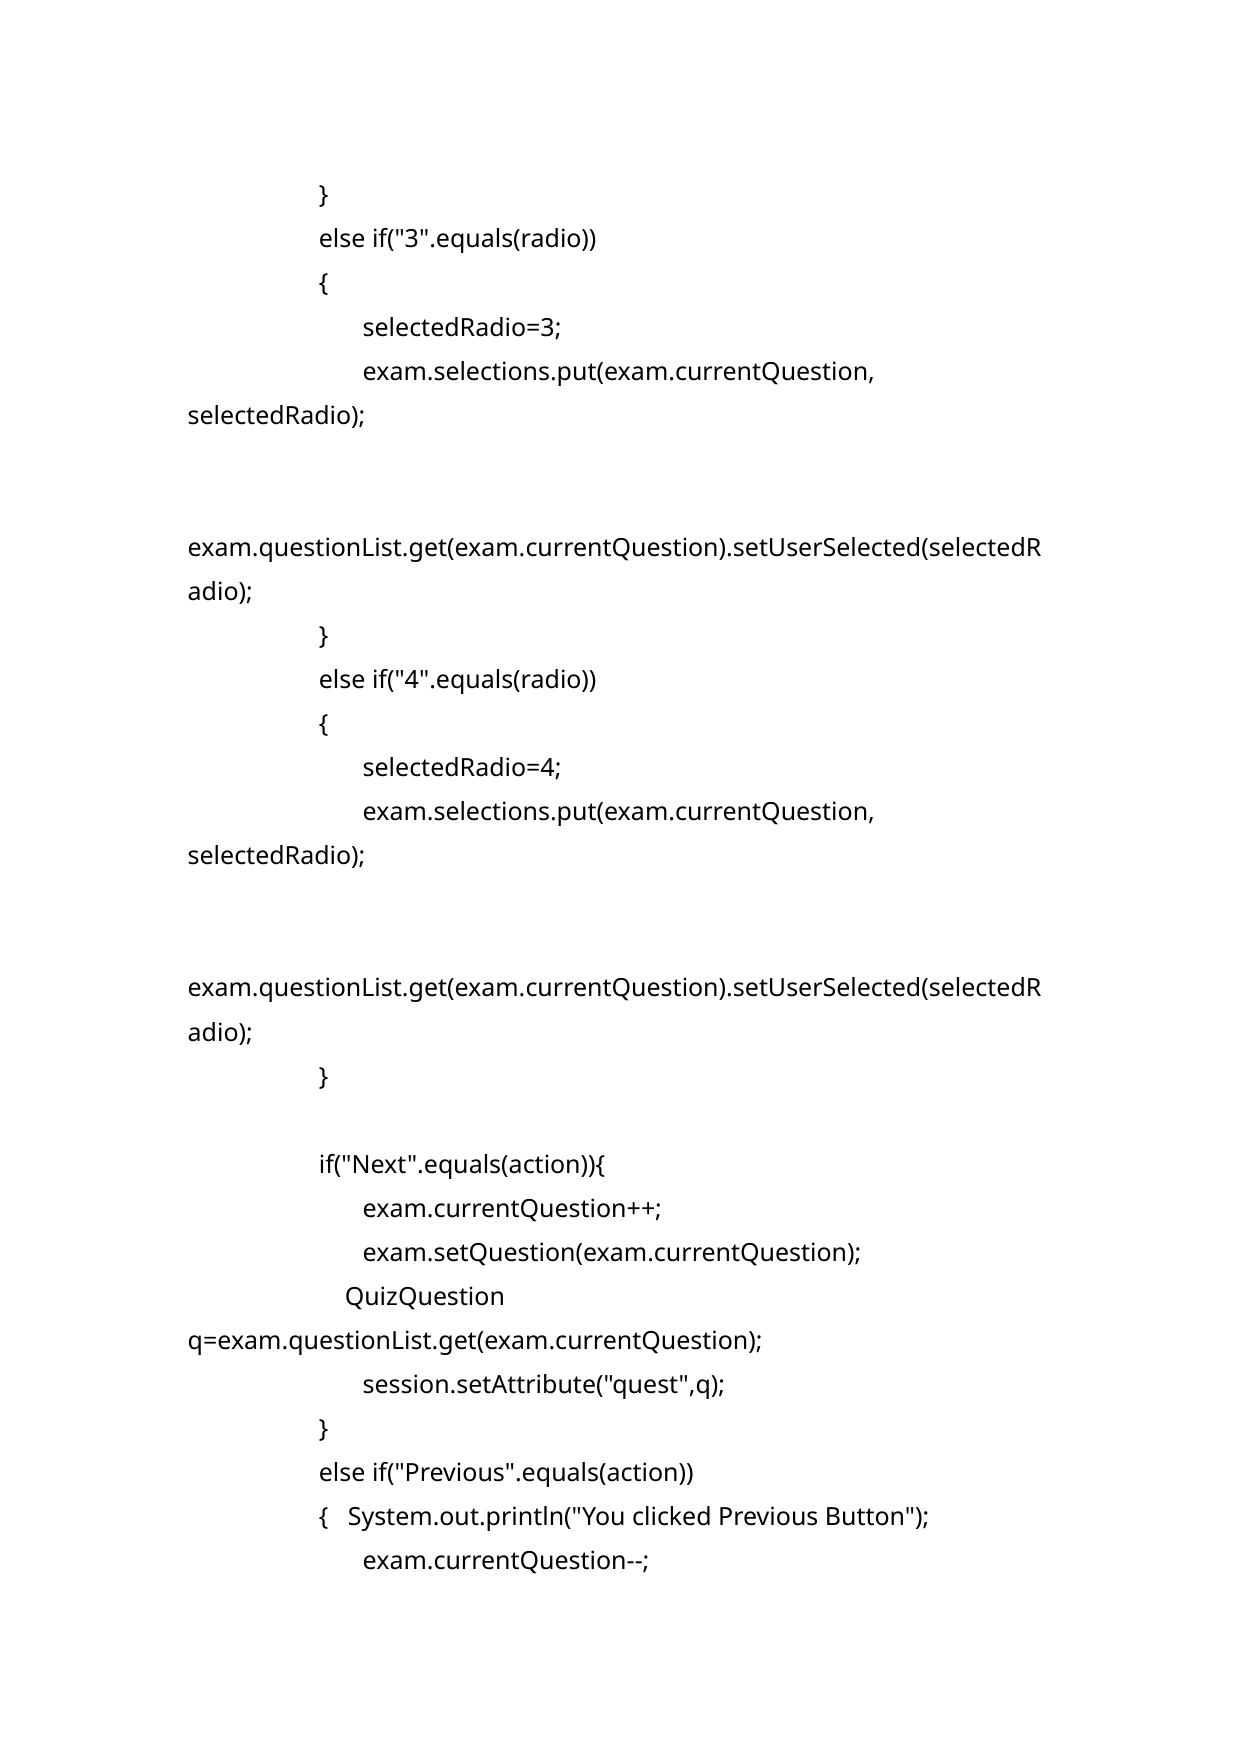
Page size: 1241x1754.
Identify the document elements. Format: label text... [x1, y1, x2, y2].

text if("Next".equals(action)){ [187, 1141, 1053, 1185]
text selectedRadio=3; [187, 304, 1053, 348]
text else if("3".equals(radio)) [187, 216, 1053, 260]
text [187, 348, 1053, 436]
text else if("4".equals(radio)) [187, 657, 1053, 701]
text } [187, 1053, 1053, 1097]
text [187, 1273, 1053, 1362]
text { System.out.println("You clicked Previous Button"); [187, 1494, 1053, 1538]
text exam.currentQuestion--; [187, 1538, 1053, 1582]
text { [187, 260, 1053, 304]
text } [187, 172, 1053, 216]
text exam.selections.put(exam.currentQuestion, selectedRadio); [187, 789, 1053, 877]
text session.setAttribute("quest",q); [187, 1362, 1053, 1406]
text } [187, 613, 1053, 657]
text { [187, 701, 1053, 745]
text } [187, 1406, 1053, 1450]
text selectedRadio=4; [187, 745, 1053, 789]
text exam.currentQuestion++; [187, 1185, 1053, 1229]
text else if("Previous".equals(action)) [187, 1450, 1053, 1494]
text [187, 436, 1053, 613]
text exam.setQuestion(exam.currentQuestion); [187, 1229, 1053, 1273]
text exam.questionList.get(exam.currentQuestion).setUserSelected(selectedRadio); [187, 877, 1053, 1053]
